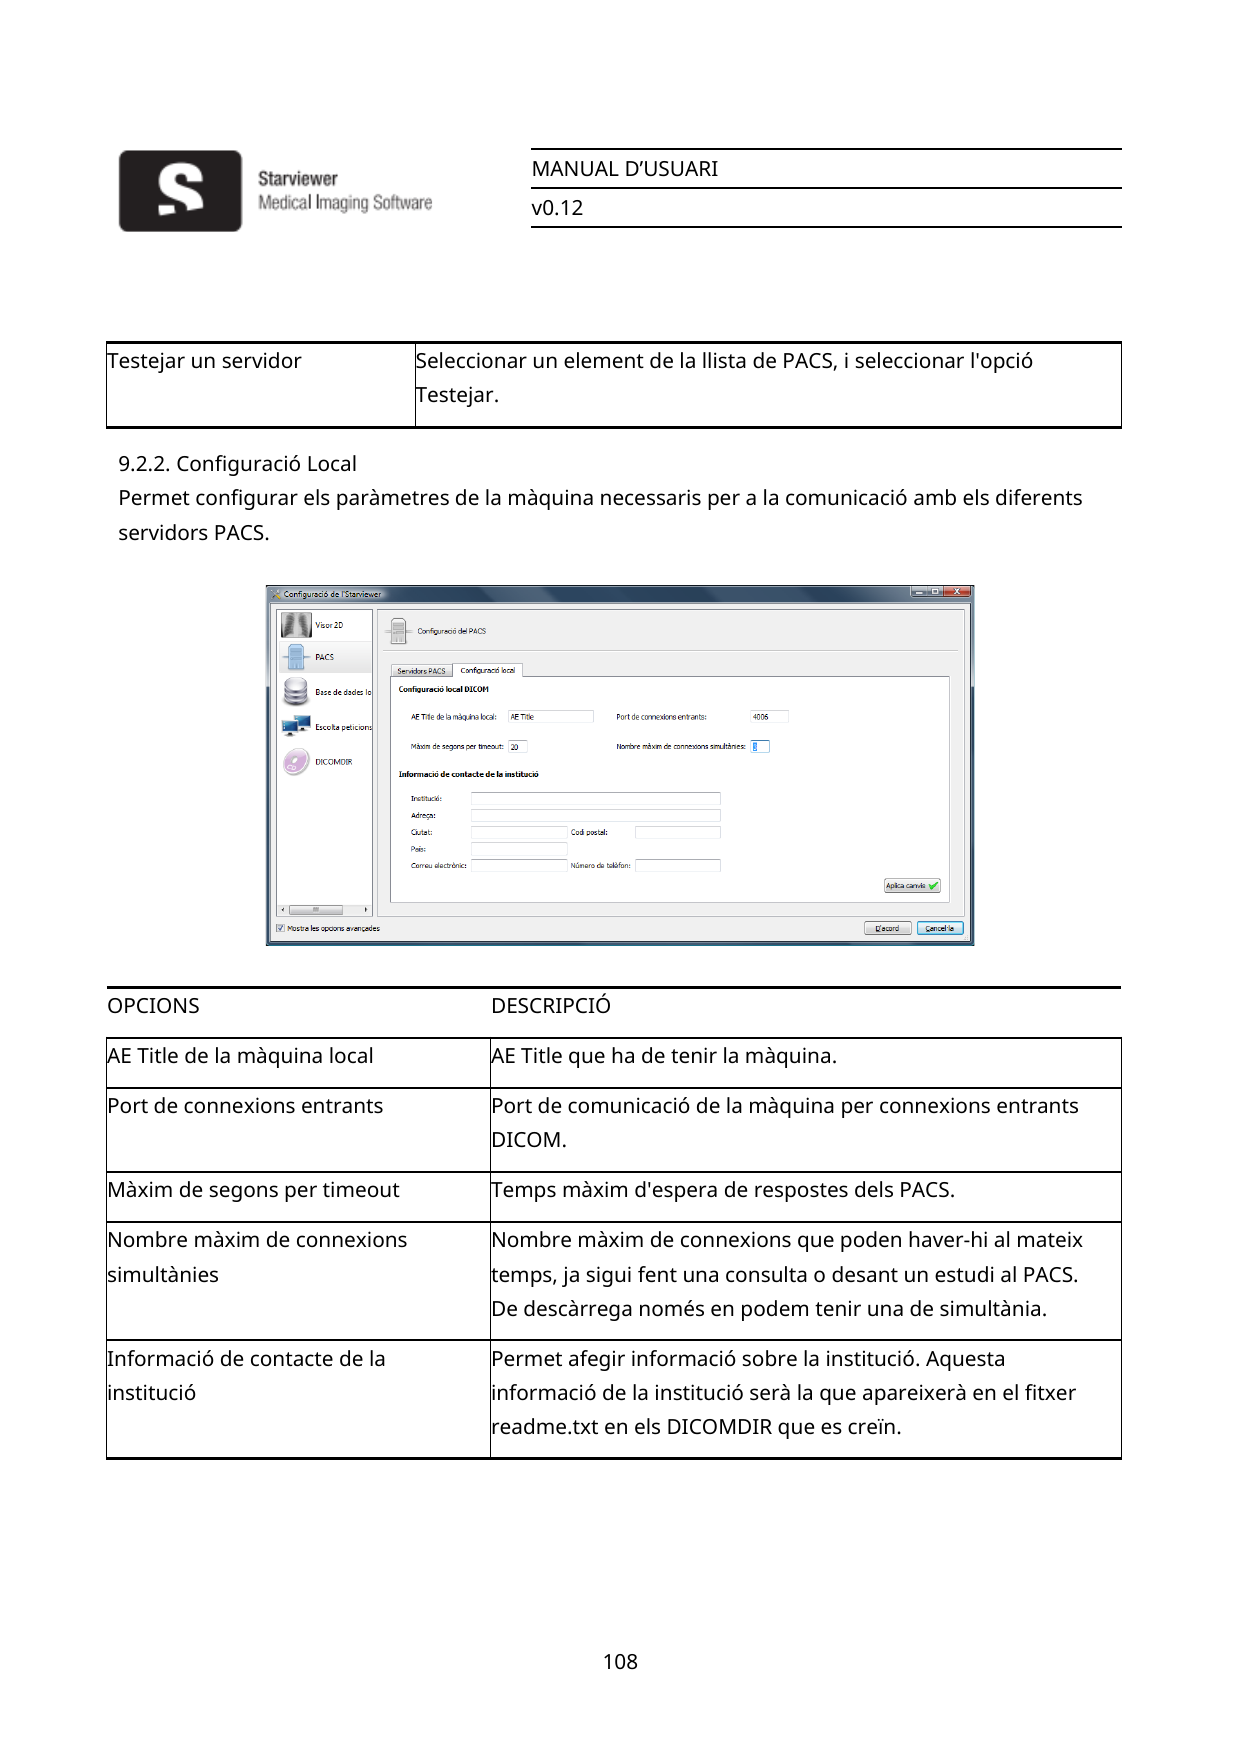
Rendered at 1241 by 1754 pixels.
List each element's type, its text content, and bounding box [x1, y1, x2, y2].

table_cell Permet afegir informació sobre la institució. Aquesta informació de la institució serà la que apareixerà en el fitxer readme.txt en els DICOMDIR que es creïn. [491, 1341, 1121, 1457]
table_cell Nombre màxim de connexions que poden haver-hi al mateix temps, ja sigui fent una consulta o desant un estudi al PACS. De descàrrega només en podem tenir una de simultània. [491, 1223, 1121, 1339]
table_cell Informació de contacte de la institució [107, 1341, 490, 1457]
text Permet configurar els paràmetres de la màquina necessaris per a la comunicació amb els diferents servidors PACS. [118, 483, 1122, 546]
picture [265, 585, 975, 946]
table_cell Temps màxim d'espera de respostes dels PACS. [491, 1173, 1121, 1221]
table_header opcions [107, 989, 491, 1037]
table_cell Port de comunicació de la màquina per connexions entrants DICOM. [491, 1089, 1121, 1171]
table_cell AE Title que ha de tenir la màquina. [491, 1039, 1121, 1087]
table_cell AE Title de la màquina local [107, 1039, 490, 1087]
table_cell Testejar un servidor [107, 344, 415, 426]
table_cell Seleccionar un element de la llista de PACS, i seleccionar l'opció Testejar. [416, 344, 1121, 426]
table_cell Nombre màxim de connexions simultànies [107, 1223, 490, 1339]
table_header descripció [491, 989, 1121, 1037]
table_cell Màxim de segons per timeout [107, 1173, 490, 1221]
subtitle Configuració Local [118, 449, 1122, 478]
table_cell Port de connexions entrants [107, 1089, 490, 1171]
